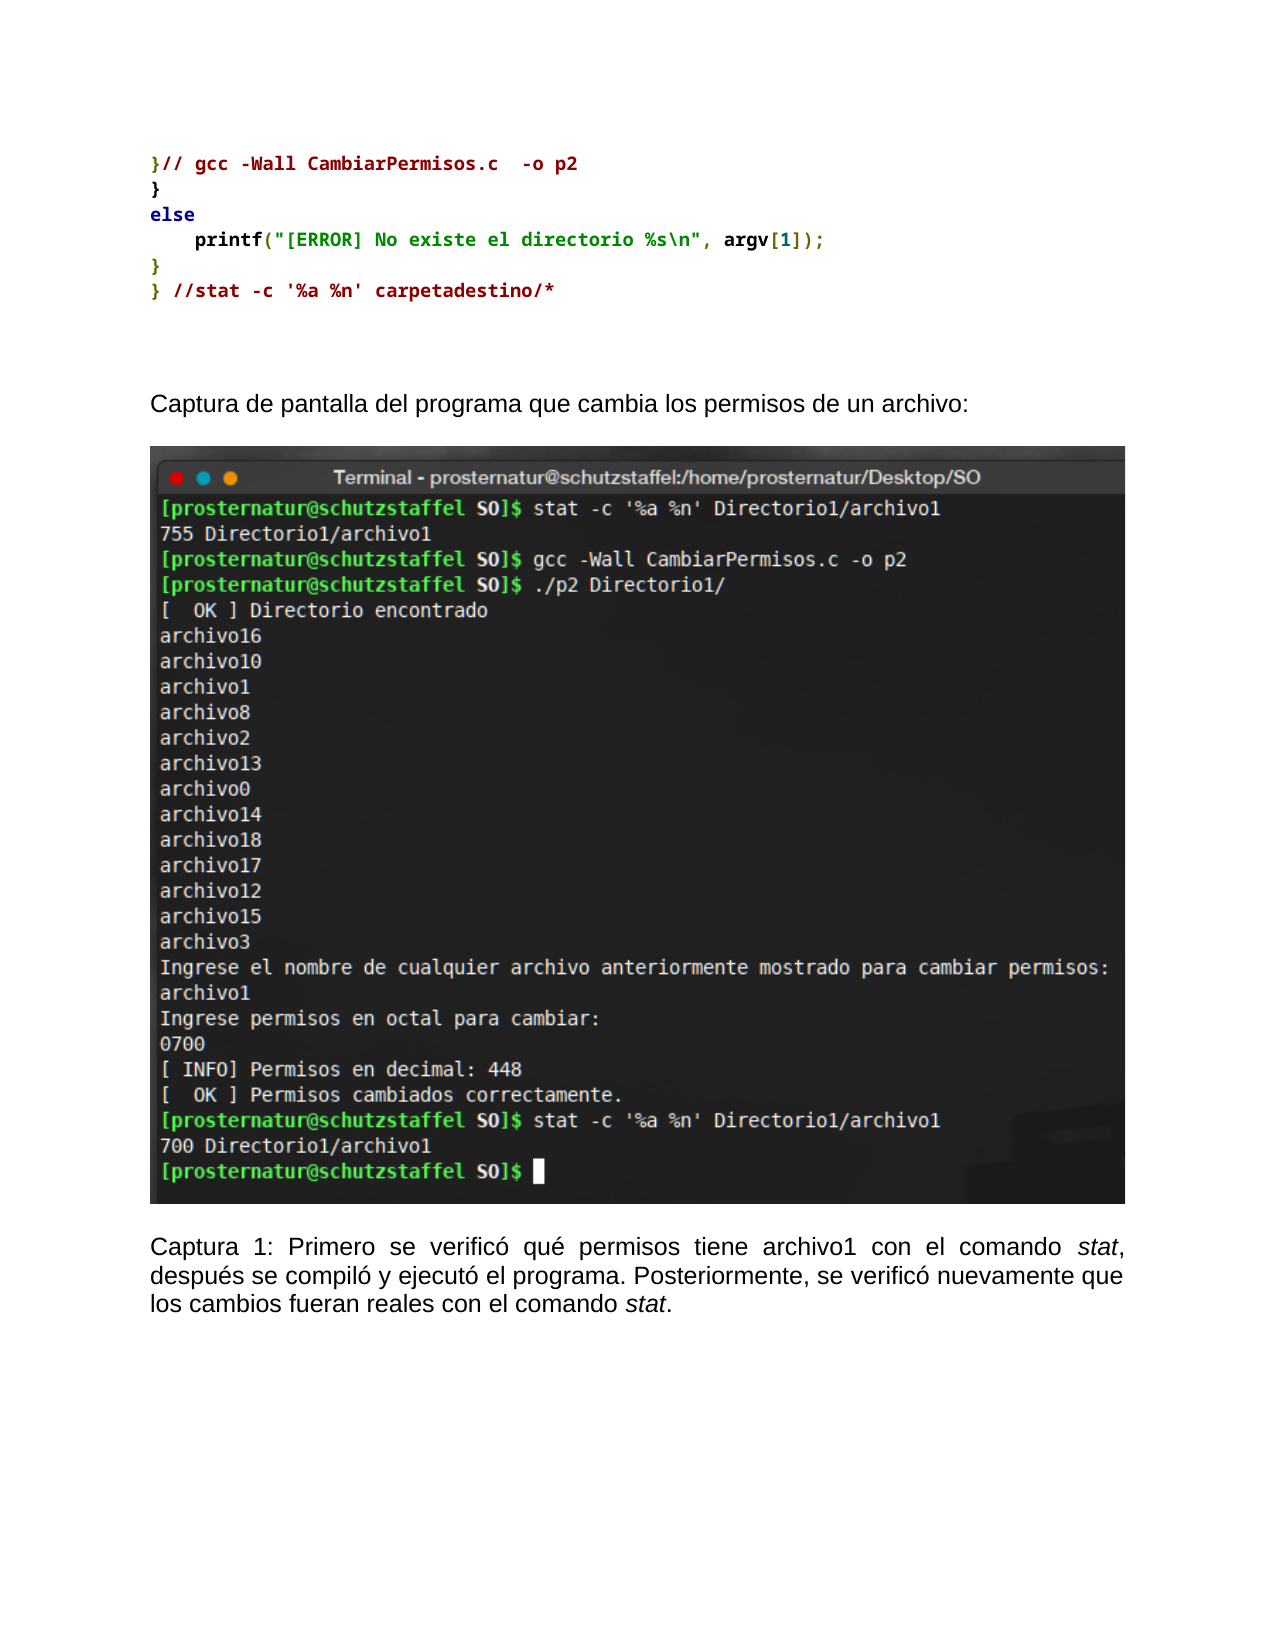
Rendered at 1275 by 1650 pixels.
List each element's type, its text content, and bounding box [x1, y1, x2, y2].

text } [150, 176, 1125, 201]
text } [150, 252, 1125, 278]
text } //stat -c '%a %n' carpetadestino/* [150, 278, 1125, 303]
picture [150, 446, 1125, 1204]
text else [150, 201, 1125, 227]
text }// gcc -Wall CambiarPermisos.c -o p2 [150, 150, 1125, 176]
text Captura 1: Primero se verificó qué permisos tiene archivo1 con el comando stat, después se compiló y ejecutó el programa. Posteriormente, se verificó nuevamente que los cambios fueran reales con el comando stat. [150, 1232, 1125, 1318]
text Captura de pantalla del programa que cambia los permisos de un archivo: [150, 389, 1125, 418]
text printf("[ERROR] No existe el directorio %s\n", argv[1]); [150, 227, 1125, 252]
